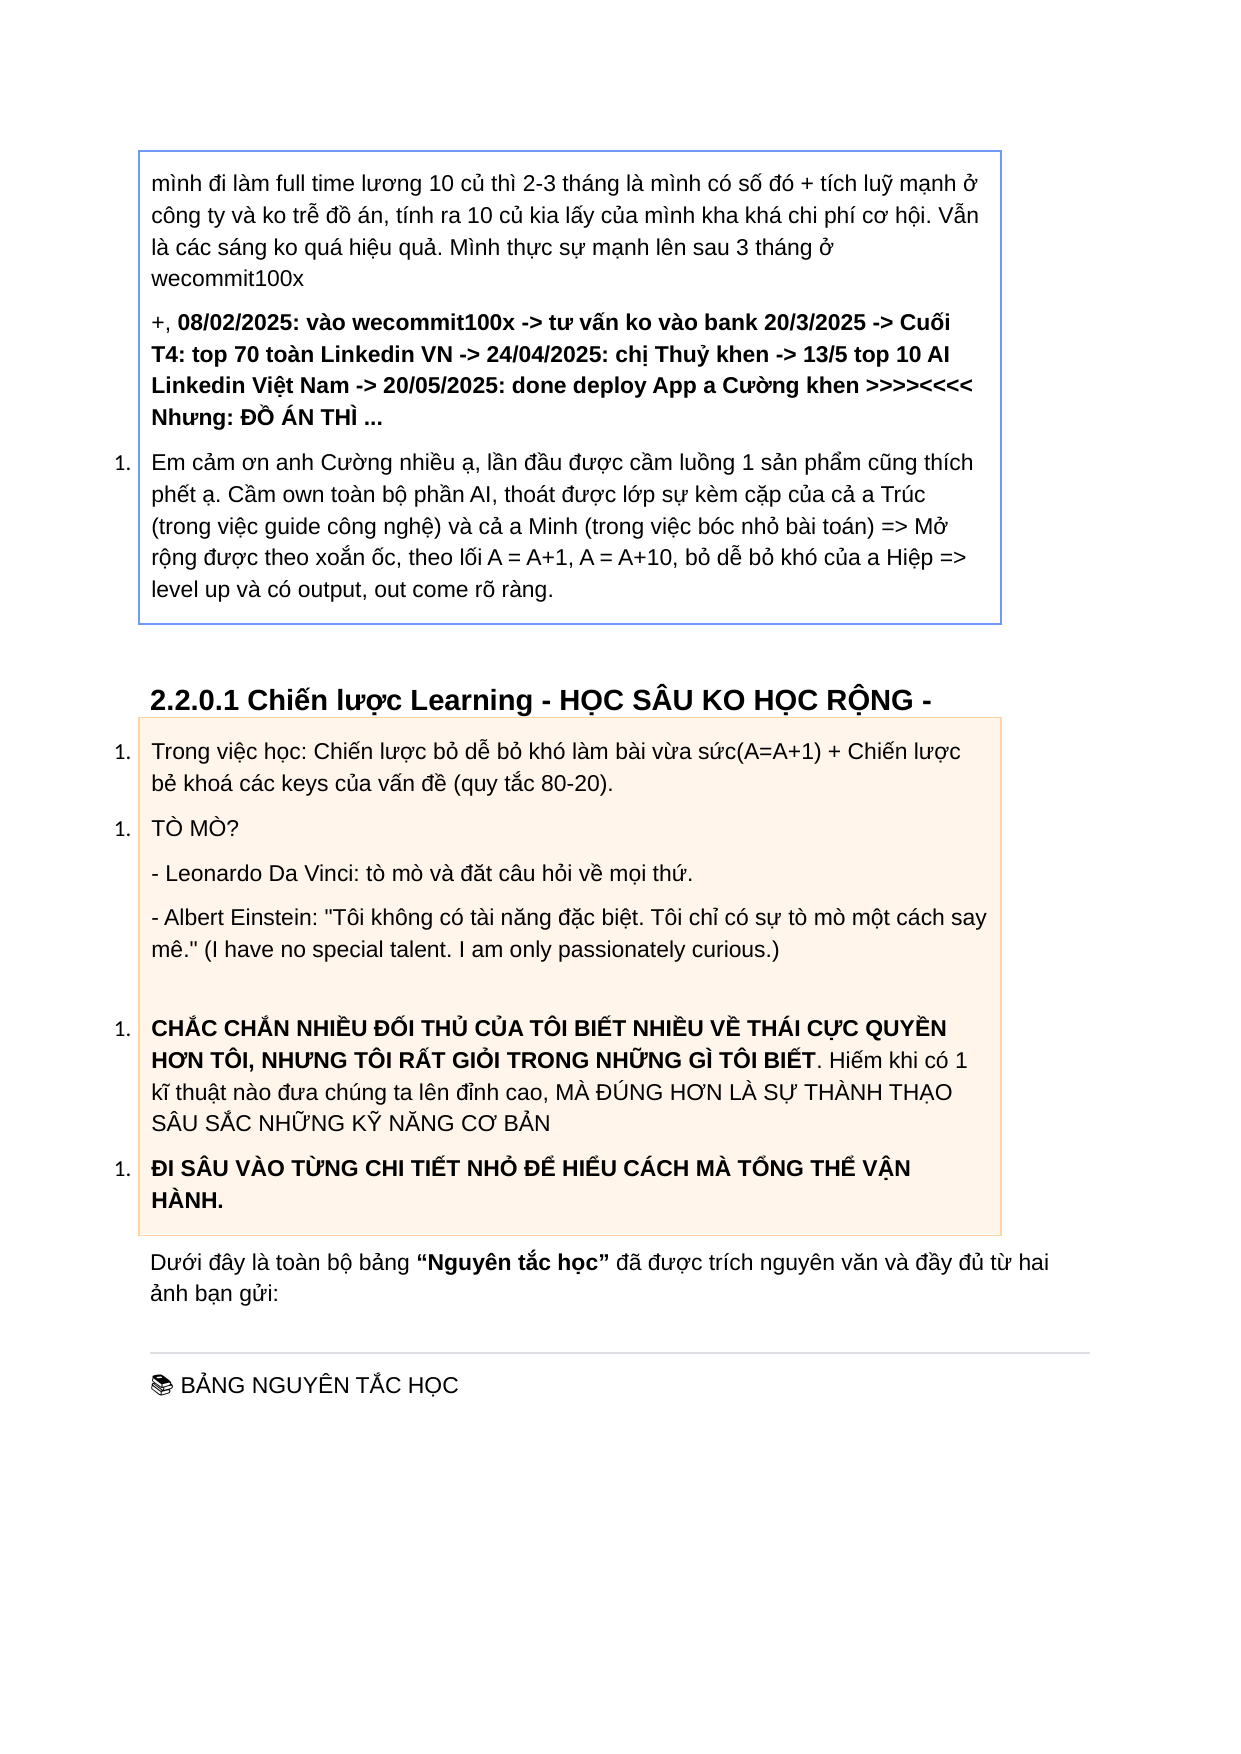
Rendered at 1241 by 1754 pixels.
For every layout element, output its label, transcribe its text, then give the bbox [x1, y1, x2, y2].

text Dưới đây là toàn bộ bảng “Nguyên tắc học” đã được trích nguyên văn và đầy đủ từ hai ảnh bạn gửi: [150, 1249, 1090, 1307]
text 📚 BẢNG NGUYÊN TẮC HỌC [150, 1372, 1090, 1398]
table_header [140, 152, 1000, 623]
table_header Trong việc học: Chiến lược bỏ dễ bỏ khó làm bài vừa sức(A=A+1) + Chiến lược bẻ khoá các keys của vấn đề (quy tắc 80-20). TÒ MÒ? - Leonardo Da Vinci: tò mò và đăt câu hỏi về mọi thứ. - Albert Einstein: "Tôi không có tài năng đặc biệt. Tôi chỉ có sự tò mò một cách say mê." (I have no special talent. I am only passionately curious.) CHẮC CHẮN NHIỀU ĐỐI THỦ CỦA TÔI BIẾT NHIỀU VỀ THÁI CỰC QUYỀN HƠN TÔI, NHƯNG TÔI RẤT GIỎI TRONG NHỮNG GÌ TÔI BIẾT. Hiếm khi có 1 kĩ thuật nào đưa chúng ta lên đỉnh cao, MÀ ĐÚNG HƠN LÀ SỰ THÀNH THẠO SÂU SẮC NHỮNG KỸ NĂNG CƠ BẢN ĐI SÂU VÀO TỪNG CHI TIẾT NHỎ ĐỂ HIỂU CÁCH MÀ TỔNG THỂ VẬN HÀNH. [140, 718, 1000, 1234]
